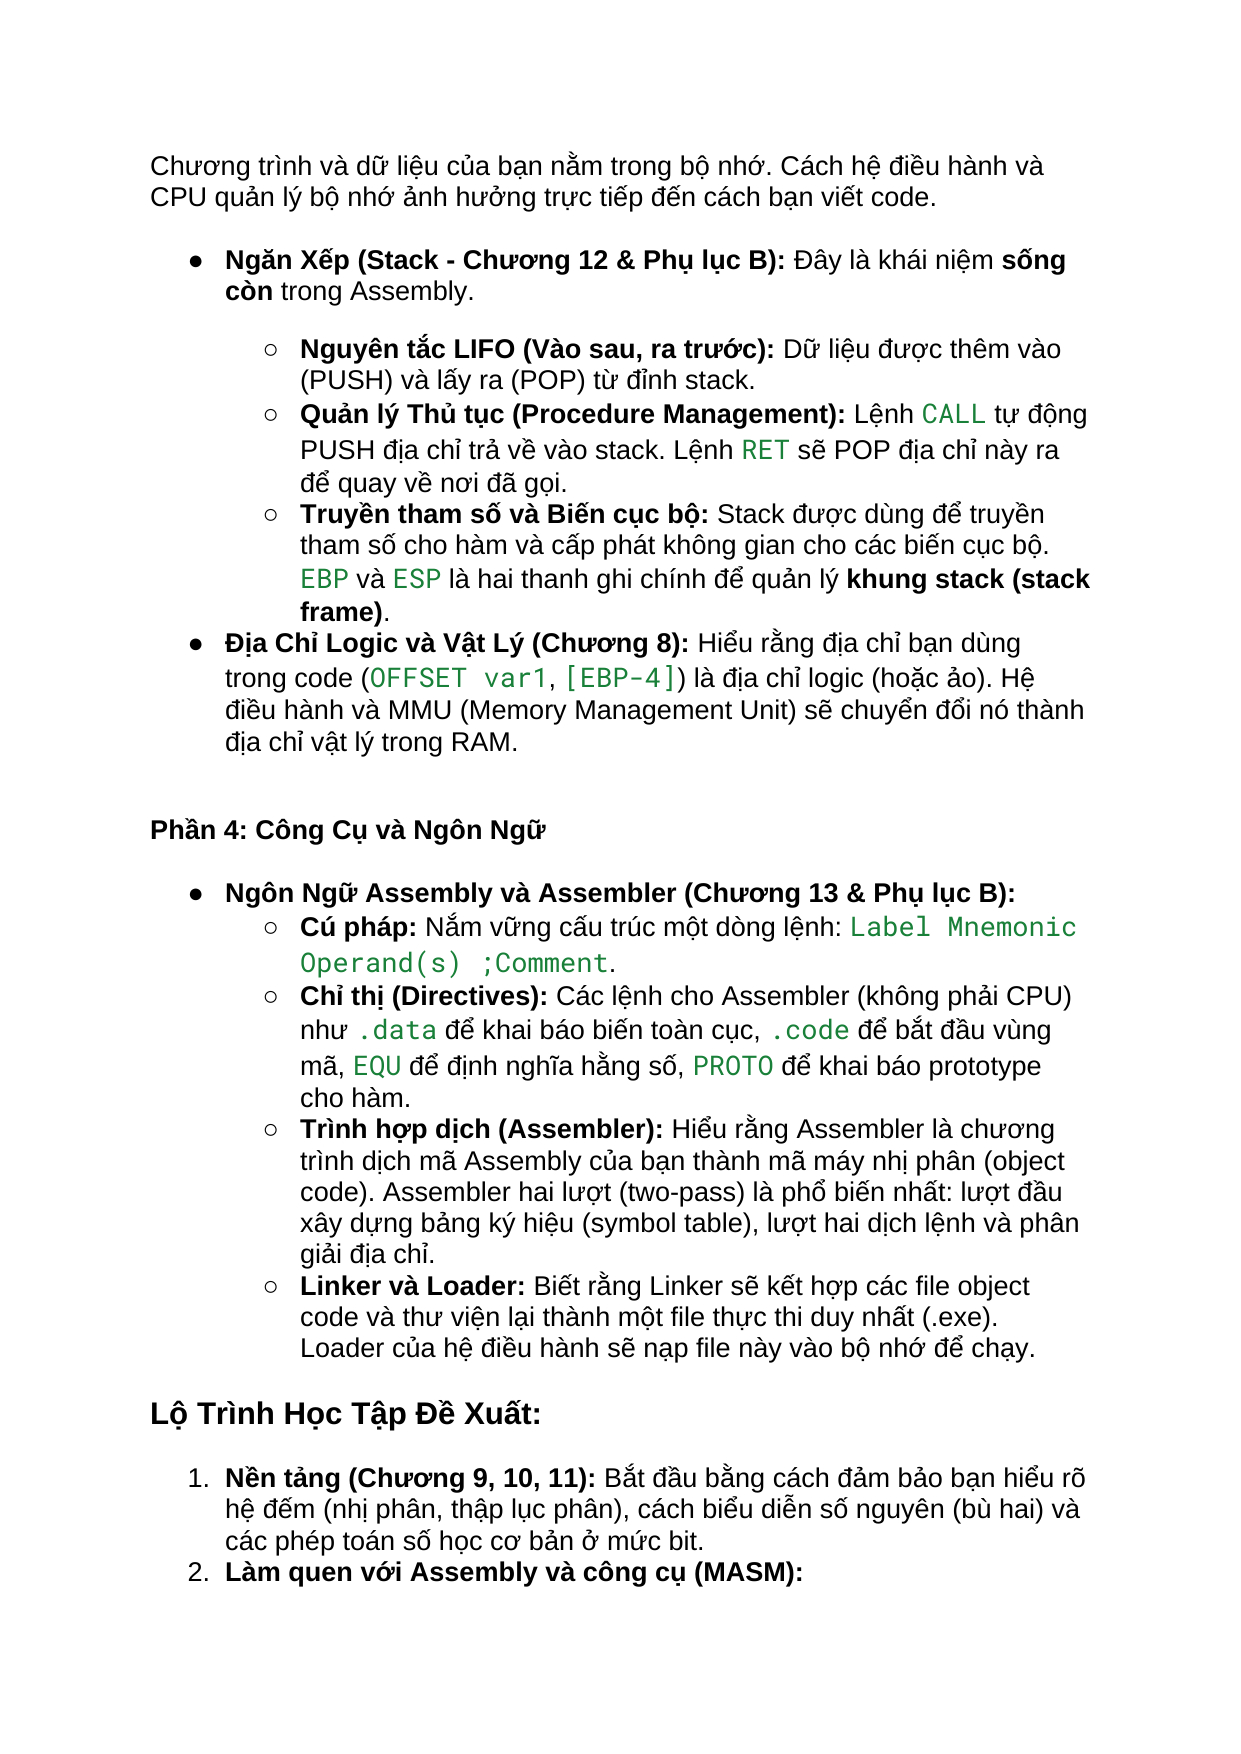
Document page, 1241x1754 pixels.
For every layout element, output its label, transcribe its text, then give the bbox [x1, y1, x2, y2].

list Quản lý Thủ tục (Procedure Management): Lệnh CALL tự động PUSH địa chỉ trả về vào stack. Lệnh RET sẽ POP địa chỉ này ra để quay về nơi đã gọi. [262, 395, 1090, 498]
subtitle Phần 4: Công Cụ và Ngôn Ngữ [150, 814, 1090, 846]
subtitle Lộ Trình Học Tập Đề Xuất: [150, 1395, 1090, 1431]
list Nguyên tắc LIFO (Vào sau, ra trước): Dữ liệu được thêm vào (PUSH) và lấy ra (POP) từ đỉnh stack. [262, 333, 1090, 395]
list Ngăn Xếp (Stack - Chương 12 & Phụ lục B): Đây là khái niệm sống còn trong Assembly. [187, 244, 1090, 333]
list Chỉ thị (Directives): Các lệnh cho Assembler (không phải CPU) như .data để khai báo biến toàn cục, .code để bắt đầu vùng mã, EQU để định nghĩa hằng số, PROTO để khai báo prototype cho hàm. [262, 979, 1090, 1113]
list Trình hợp dịch (Assembler): Hiểu rằng Assembler là chương trình dịch mã Assembly của bạn thành mã máy nhị phân (object code). Assembler hai lượt (two-pass) là phổ biến nhất: lượt đầu xây dựng bảng ký hiệu (symbol table), lượt hai dịch lệnh và phân giải địa chỉ. [262, 1113, 1090, 1270]
text Chương trình và dữ liệu của bạn nằm trong bộ nhớ. Cách hệ điều hành và CPU quản lý bộ nhớ ảnh hưởng trực tiếp đến cách bạn viết code. [150, 150, 1090, 212]
list Ngôn Ngữ Assembly và Assembler (Chương 13 & Phụ lục B): [187, 877, 1090, 908]
list Cú pháp: Nắm vững cấu trúc một dòng lệnh: Label Mnemonic Operand(s) ;Comment. [262, 908, 1090, 979]
list Linker và Loader: Biết rằng Linker sẽ kết hợp các file object code và thư viện lại thành một file thực thi duy nhất (.exe). Loader của hệ điều hành sẽ nạp file này vào bộ nhớ để chạy. [262, 1270, 1090, 1363]
list Truyền tham số và Biến cục bộ: Stack được dùng để truyền tham số cho hàm và cấp phát không gian cho các biến cục bộ. EBP và ESP là hai thanh ghi chính để quản lý khung stack (stack frame). [262, 498, 1090, 627]
list Địa Chỉ Logic và Vật Lý (Chương 8): Hiểu rằng địa chỉ bạn dùng trong code (OFFSET var1, [EBP-4]) là địa chỉ logic (hoặc ảo). Hệ điều hành và MMU (Memory Management Unit) sẽ chuyển đổi nó thành địa chỉ vật lý trong RAM. [187, 627, 1090, 783]
list Làm quen với Assembly và công cụ (MASM): [187, 1556, 1090, 1587]
list Nền tảng (Chương 9, 10, 11): Bắt đầu bằng cách đảm bảo bạn hiểu rõ hệ đếm (nhị phân, thập lục phân), cách biểu diễn số nguyên (bù hai) và các phép toán số học cơ bản ở mức bit. [187, 1462, 1090, 1556]
